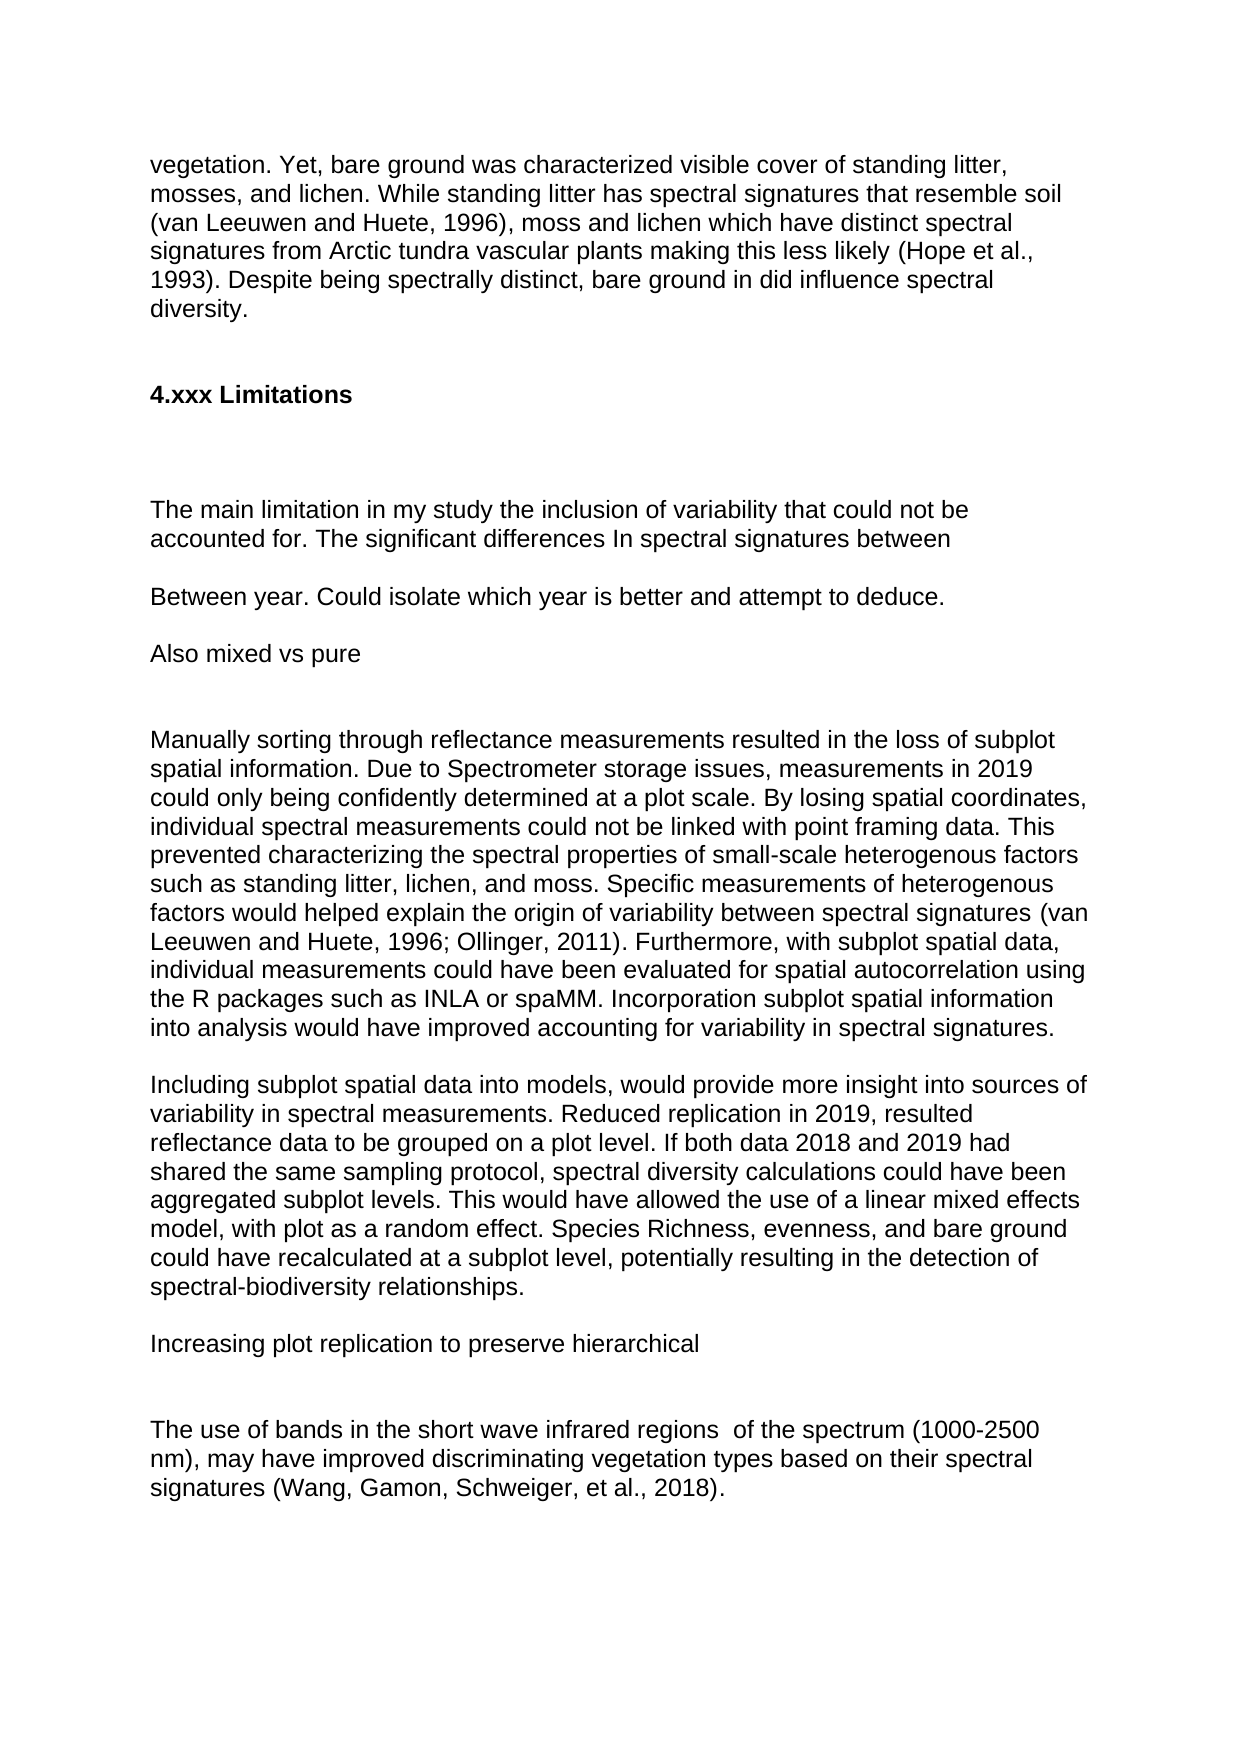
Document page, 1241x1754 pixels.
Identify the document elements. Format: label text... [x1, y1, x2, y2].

text Including subplot spatial data into models, would provide more insight into sources of variability in spectral measurements. Reduced replication in 2019, resulted reflectance data to be grouped on a plot level. If both data 2018 and 2019 had shared the same sampling protocol, spectral diversity calculations could have been aggregated subplot levels. This would have allowed the use of a linear mixed effects model, with plot as a random effect. Species Richness, evenness, and bare ground could have recalculated at a subplot level, potentially resulting in the detection of spectral-biodiversity relationships. [150, 1070, 1090, 1300]
text The main limitation in my study the inclusion of variability that could not be accounted for. The significant differences In spectral signatures between [150, 495, 1090, 553]
text 4.xxx Limitations [150, 380, 1090, 409]
text The use of bands in the short wave infrared regions of the spectrum (1000-2500 nm), may have improved discriminating vegetation types based on their spectral signatures (Wang, Gamon, Schweiger, et al., 2018). [150, 1415, 1090, 1502]
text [150, 150, 1090, 322]
text Manually sorting through reflectance measurements resulted in the loss of subplot spatial information. Due to Spectrometer storage issues, measurements in 2019 could only being confidently determined at a plot scale. By losing spatial coordinates, individual spectral measurements could not be linked with point framing data. This prevented characterizing the spectral properties of small-scale heterogenous factors such as standing litter, lichen, and moss. Specific measurements of heterogenous factors would helped explain the origin of variability between spectral signatures (van Leeuwen and Huete, 1996; Ollinger, 2011). Furthermore, with subplot spatial data, individual measurements could have been evaluated for spatial autocorrelation using the R packages such as INLA or spaMM. Incorporation subplot spatial information into analysis would have improved accounting for variability in spectral signatures. [150, 725, 1090, 1042]
text Also mixed vs pure [150, 639, 1090, 668]
text Increasing plot replication to preserve hierarchical [150, 1329, 1090, 1358]
text Between year. Could isolate which year is better and attempt to deduce. [150, 582, 1090, 610]
